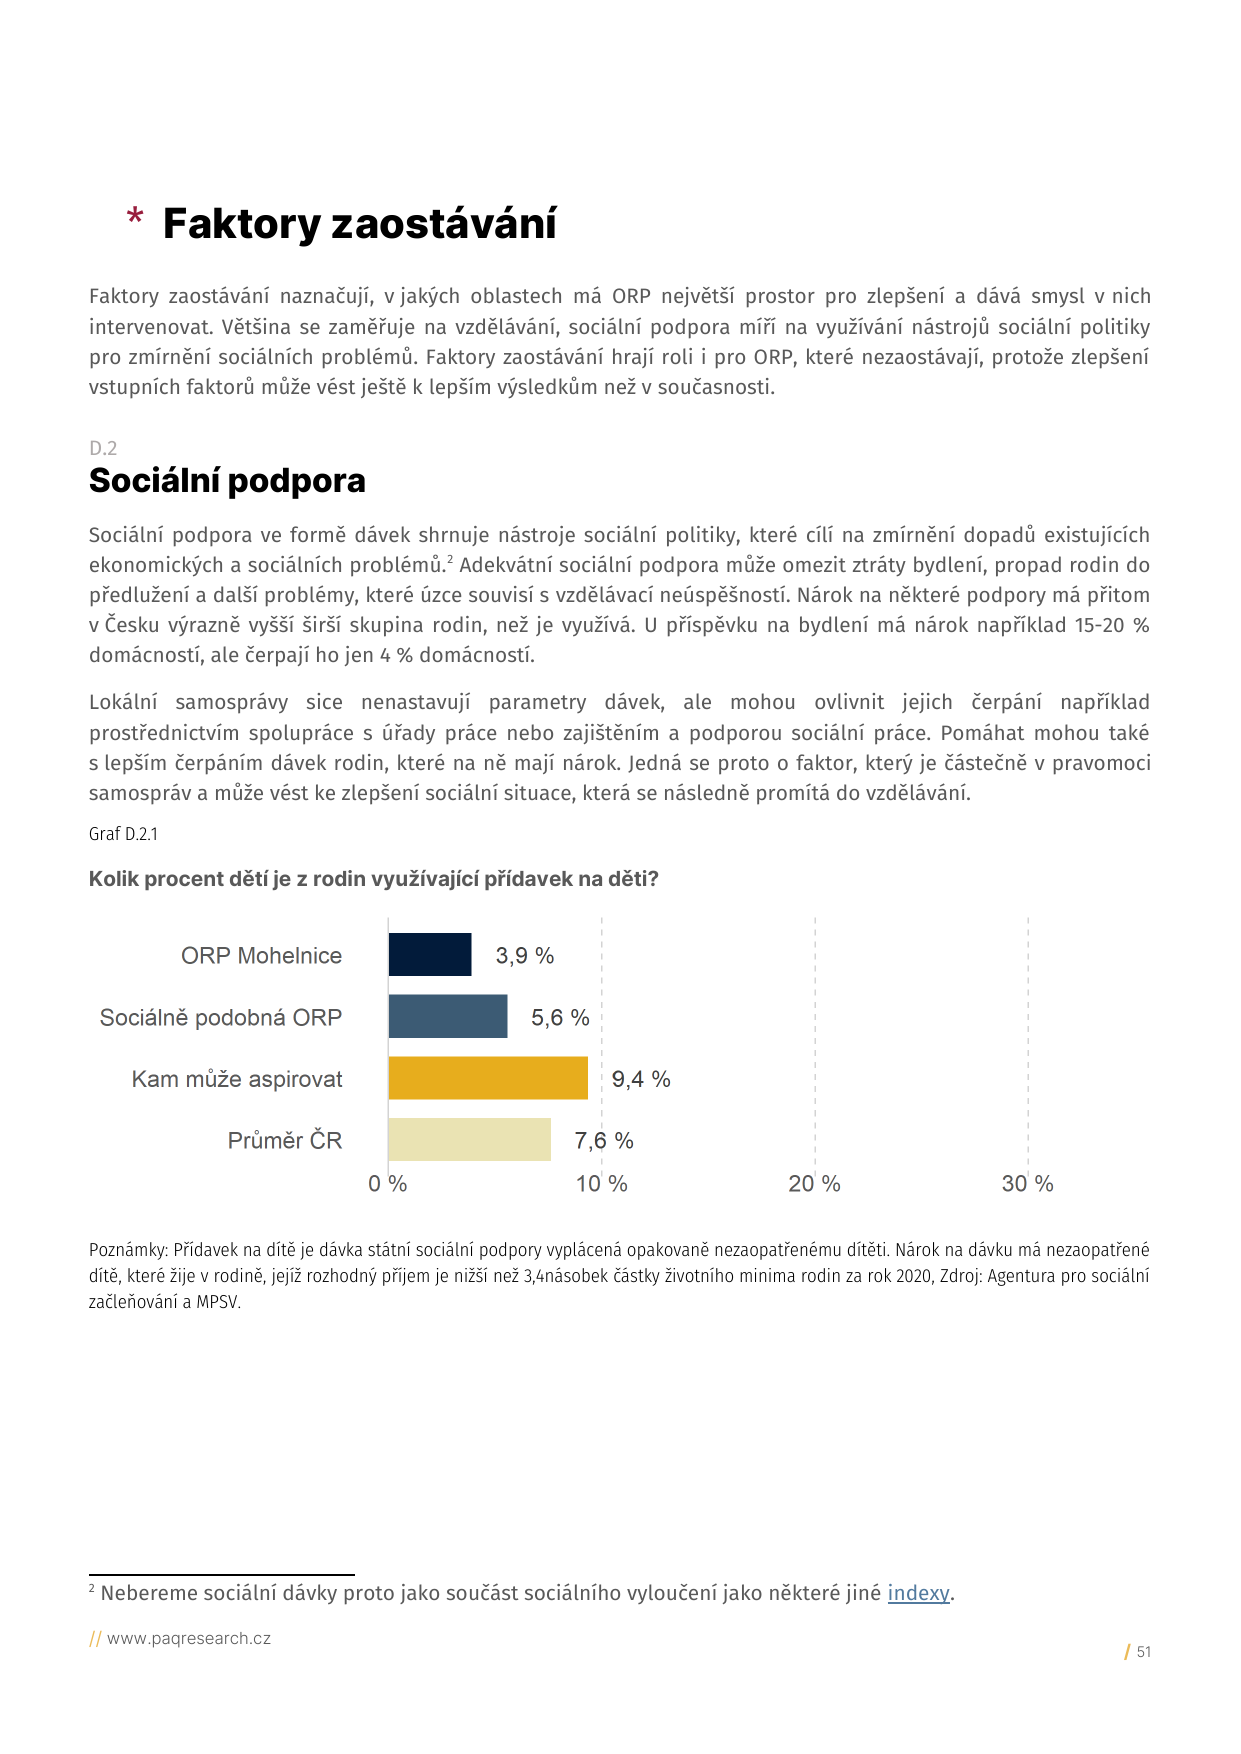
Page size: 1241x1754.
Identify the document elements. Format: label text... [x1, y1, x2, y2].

subtitle Sociální podpora [89, 461, 1152, 501]
text Poznámky: Přídavek na dítě je dávka státní sociální podpory vyplácená opakovaně nezaopatřenému dítěti. Nárok na dávku má nezaopatřené dítě, které žije v rodině, jejíž rozhodný příjem je nižší než 3,4násobek částky životního minima rodin za rok 2020, Zdroj: Agentura pro sociální začleňování a MPSV. [89, 1239, 1152, 1313]
text Sociální podpora ve formě dávek shrnuje nástroje sociální politiky, které cílí na zmírnění dopadů existujících ekonomických a sociálních problémů. Adekvátní sociální podpora může omezit ztráty bydlení, propad rodin do předlužení a další problémy, které úzce souvisí s vzdělávací neúspěšností. Nárok na některé podpory má přitom v Česku výrazně vyšší širší skupina rodin, než je využívá. U příspěvku na bydlení má nárok například 15-20 % domácností, ale čerpají ho jen 4 % domácností. [89, 517, 1152, 668]
text D.2 [89, 430, 1152, 461]
text Graf D.2.1 [89, 822, 1152, 845]
text Lokální samosprávy sice nenastavují parametry dávek, ale mohou ovlivnit jejich čerpání například prostřednictvím spolupráce s úřady práce nebo zajištěním a podporou sociální práce. Pomáhat mohou také s lepším čerpáním dávek rodin, které na ně mají nárok. Jedná se proto o faktor, který je částečně v pravomoci samospráv a může vést ke zlepšení sociální situace, která se následně promítá do vzdělávání. [89, 685, 1152, 806]
text Faktory zaostávání naznačují, v jakých oblastech má ORP největší prostor pro zlepšení a dává smysl v nich intervenovat. Většina se zaměřuje na vzdělávání, sociální podpora míří na využívání nástrojů sociální politiky pro zmírnění sociálních problémů. Faktory zaostávání hrají roli i pro ORP, které nezaostávají, protože zlepšení vstupních faktorů může vést ještě k lepším výsledkům než v současnosti. [89, 279, 1152, 400]
subtitle Faktory zaostávání [126, 198, 1152, 249]
picture [88, 891, 1139, 1223]
text Kolik procent dětí je z rodin využívající přídavek na děti? [89, 861, 1152, 891]
